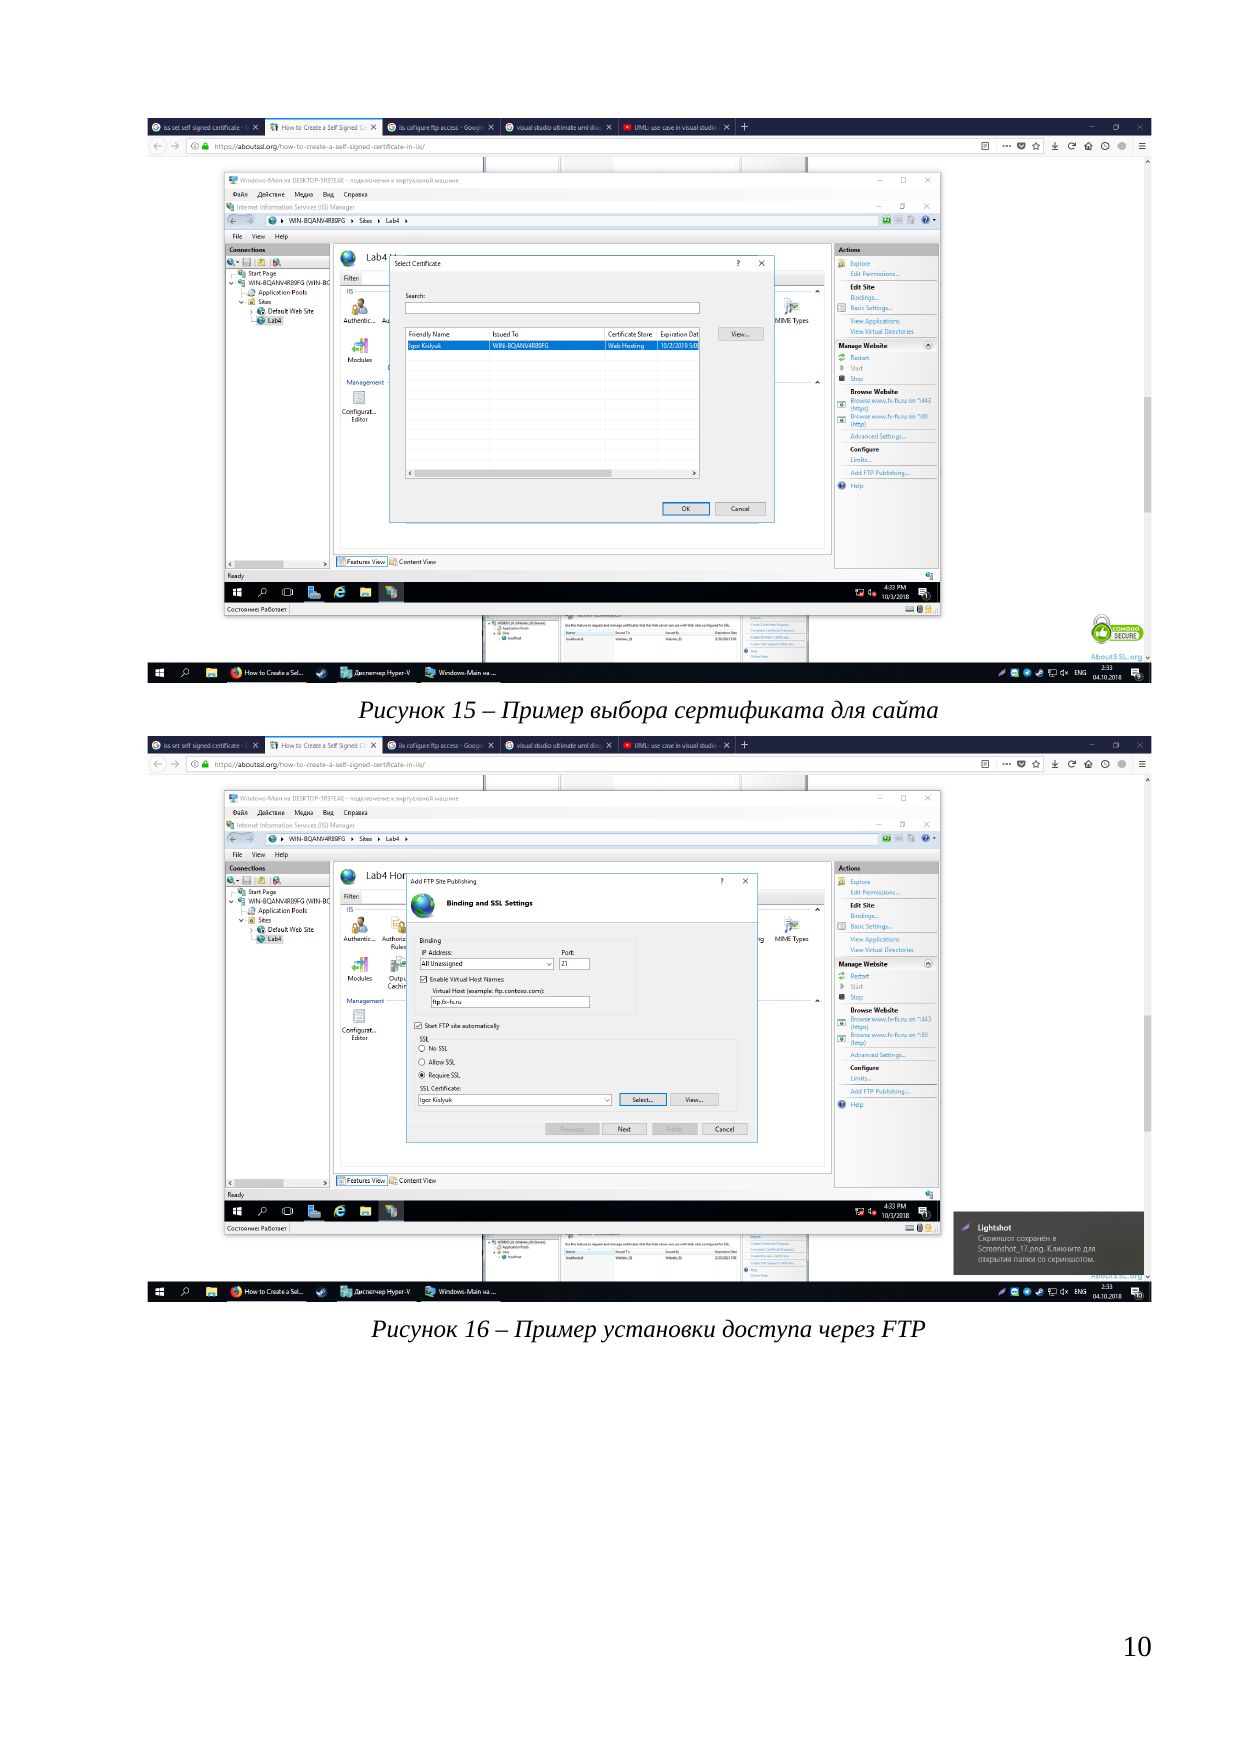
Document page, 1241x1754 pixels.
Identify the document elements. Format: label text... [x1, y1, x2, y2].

picture [147, 118, 1152, 683]
picture [147, 736, 1152, 1302]
text Рисунок 16 – Пример установки доступа через FTP [148, 1314, 1152, 1342]
text Рисунок 15 – Пример выбора сертификата для сайта [148, 695, 1152, 724]
